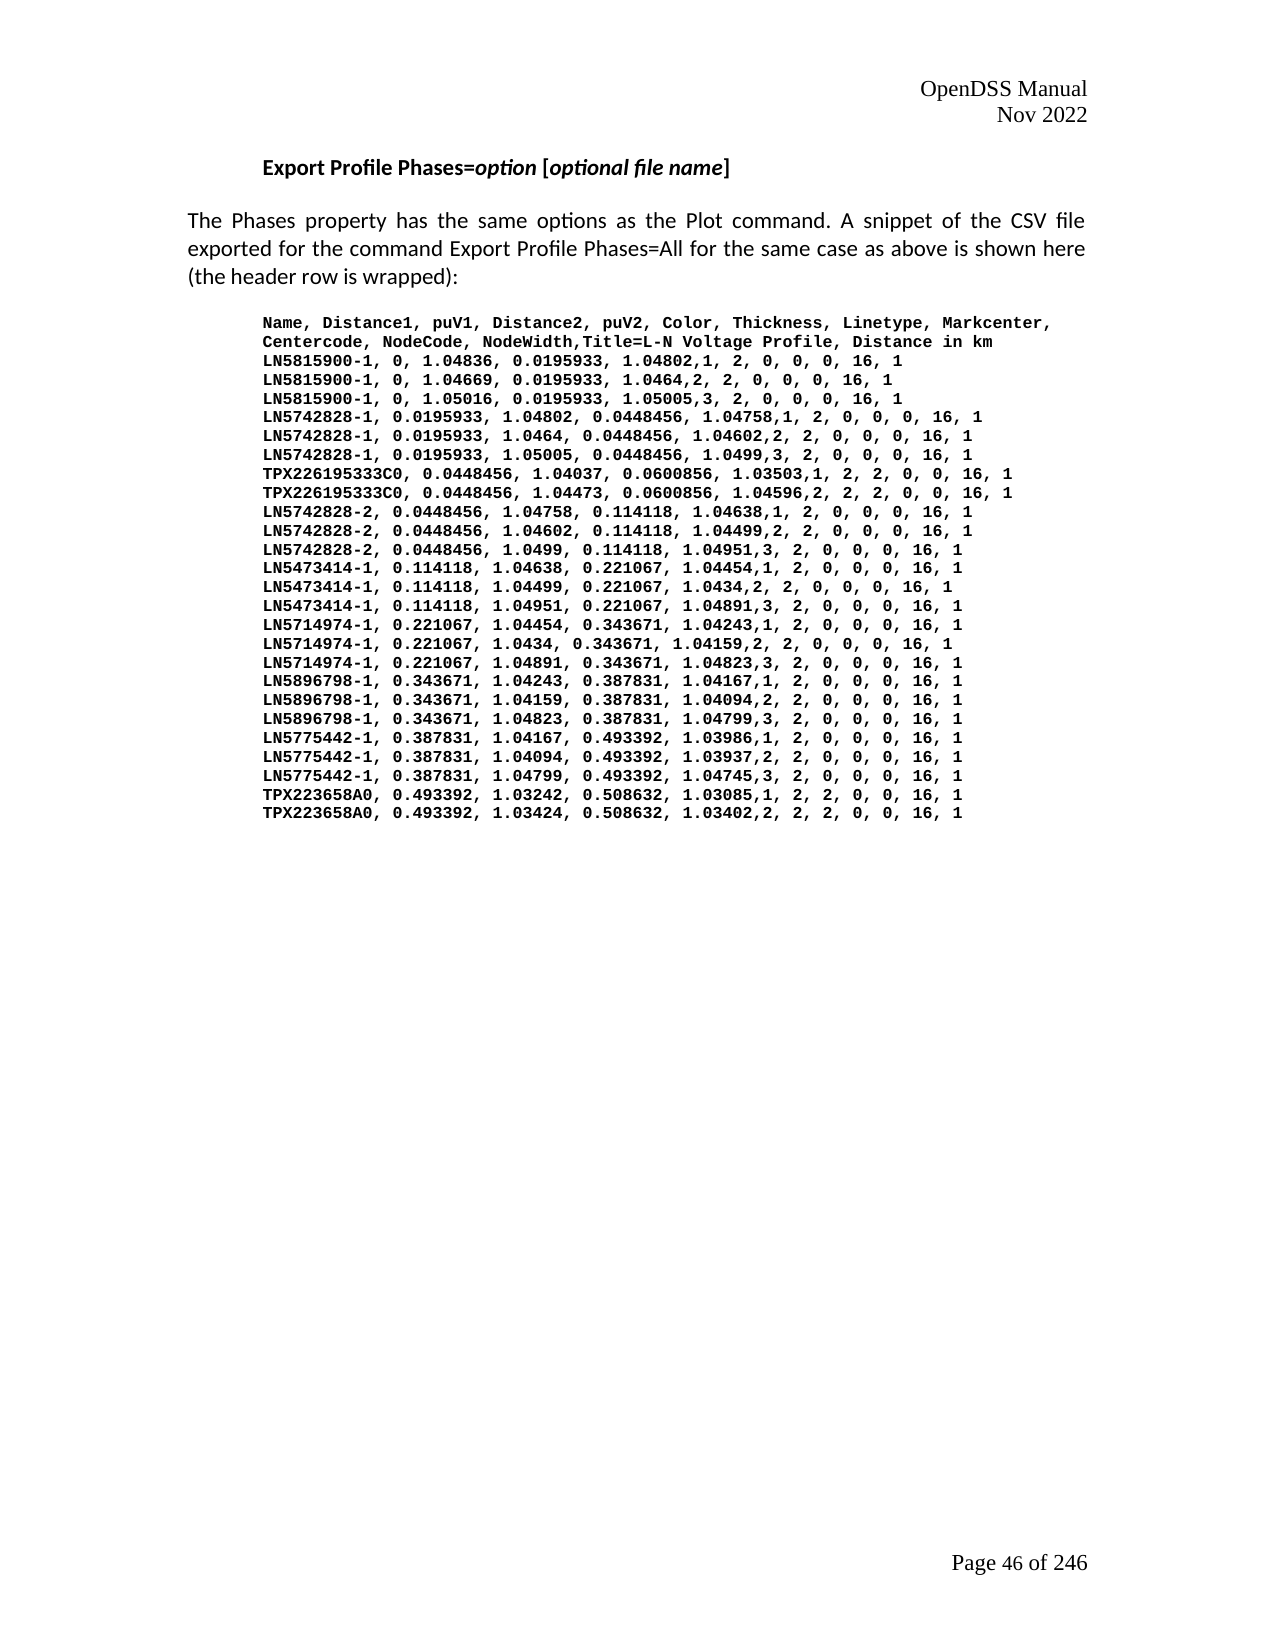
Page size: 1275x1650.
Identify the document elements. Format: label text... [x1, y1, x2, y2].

text LN5742828-2, 0.0448456, 1.04758, 0.114118, 1.04638,1, 2, 0, 0, 0, 16, 1 [262, 503, 1087, 522]
text LN5815900-1, 0, 1.05016, 0.0195933, 1.05005,3, 2, 0, 0, 0, 16, 1 [262, 390, 1087, 409]
text LN5714974-1, 0.221067, 1.04891, 0.343671, 1.04823,3, 2, 0, 0, 0, 16, 1 [262, 654, 1087, 673]
text LN5742828-1, 0.0195933, 1.0464, 0.0448456, 1.04602,2, 2, 0, 0, 0, 16, 1 [262, 428, 1087, 447]
text LN5775442-1, 0.387831, 1.04799, 0.493392, 1.04745,3, 2, 0, 0, 0, 16, 1 [262, 767, 1087, 786]
text TPX223658A0, 0.493392, 1.03424, 0.508632, 1.03402,2, 2, 2, 0, 0, 16, 1 [262, 805, 1087, 824]
text LN5896798-1, 0.343671, 1.04159, 0.387831, 1.04094,2, 2, 0, 0, 0, 16, 1 [262, 692, 1087, 711]
text TPX223658A0, 0.493392, 1.03242, 0.508632, 1.03085,1, 2, 2, 0, 0, 16, 1 [262, 786, 1087, 805]
text TPX226195333C0, 0.0448456, 1.04037, 0.0600856, 1.03503,1, 2, 2, 0, 0, 16, 1 [262, 466, 1087, 484]
text Export Profile Phases=option [optional file name] [262, 153, 1087, 181]
text LN5714974-1, 0.221067, 1.0434, 0.343671, 1.04159,2, 2, 0, 0, 0, 16, 1 [262, 635, 1087, 654]
text LN5896798-1, 0.343671, 1.04823, 0.387831, 1.04799,3, 2, 0, 0, 0, 16, 1 [262, 711, 1087, 729]
text LN5815900-1, 0, 1.04836, 0.0195933, 1.04802,1, 2, 0, 0, 0, 16, 1 [262, 352, 1087, 371]
text LN5742828-1, 0.0195933, 1.05005, 0.0448456, 1.0499,3, 2, 0, 0, 0, 16, 1 [262, 447, 1087, 466]
text LN5815900-1, 0, 1.04669, 0.0195933, 1.0464,2, 2, 0, 0, 0, 16, 1 [262, 371, 1087, 390]
text LN5742828-2, 0.0448456, 1.04602, 0.114118, 1.04499,2, 2, 0, 0, 0, 16, 1 [262, 522, 1087, 541]
text TPX226195333C0, 0.0448456, 1.04473, 0.0600856, 1.04596,2, 2, 2, 0, 0, 16, 1 [262, 484, 1087, 503]
text Name, Distance1, puV1, Distance2, puV2, Color, Thickness, Linetype, Markcenter, Centercode, NodeCode, NodeWidth,Title=L-N Voltage Profile, Distance in km [262, 315, 1087, 352]
text LN5775442-1, 0.387831, 1.04167, 0.493392, 1.03986,1, 2, 0, 0, 0, 16, 1 [262, 729, 1087, 748]
text The Phases property has the same options as the Plot command. A snippet of the CSV file exported for the command Export Profile Phases=All for the same case as above is shown here (the header row is wrapped): [187, 206, 1087, 290]
text LN5714974-1, 0.221067, 1.04454, 0.343671, 1.04243,1, 2, 0, 0, 0, 16, 1 [262, 616, 1087, 635]
text LN5896798-1, 0.343671, 1.04243, 0.387831, 1.04167,1, 2, 0, 0, 0, 16, 1 [262, 673, 1087, 692]
text LN5775442-1, 0.387831, 1.04094, 0.493392, 1.03937,2, 2, 0, 0, 0, 16, 1 [262, 748, 1087, 767]
text LN5473414-1, 0.114118, 1.04499, 0.221067, 1.0434,2, 2, 0, 0, 0, 16, 1 [262, 579, 1087, 598]
text LN5742828-2, 0.0448456, 1.0499, 0.114118, 1.04951,3, 2, 0, 0, 0, 16, 1 [262, 541, 1087, 560]
text LN5742828-1, 0.0195933, 1.04802, 0.0448456, 1.04758,1, 2, 0, 0, 0, 16, 1 [262, 409, 1087, 428]
text LN5473414-1, 0.114118, 1.04951, 0.221067, 1.04891,3, 2, 0, 0, 0, 16, 1 [262, 598, 1087, 616]
text LN5473414-1, 0.114118, 1.04638, 0.221067, 1.04454,1, 2, 0, 0, 0, 16, 1 [262, 560, 1087, 579]
